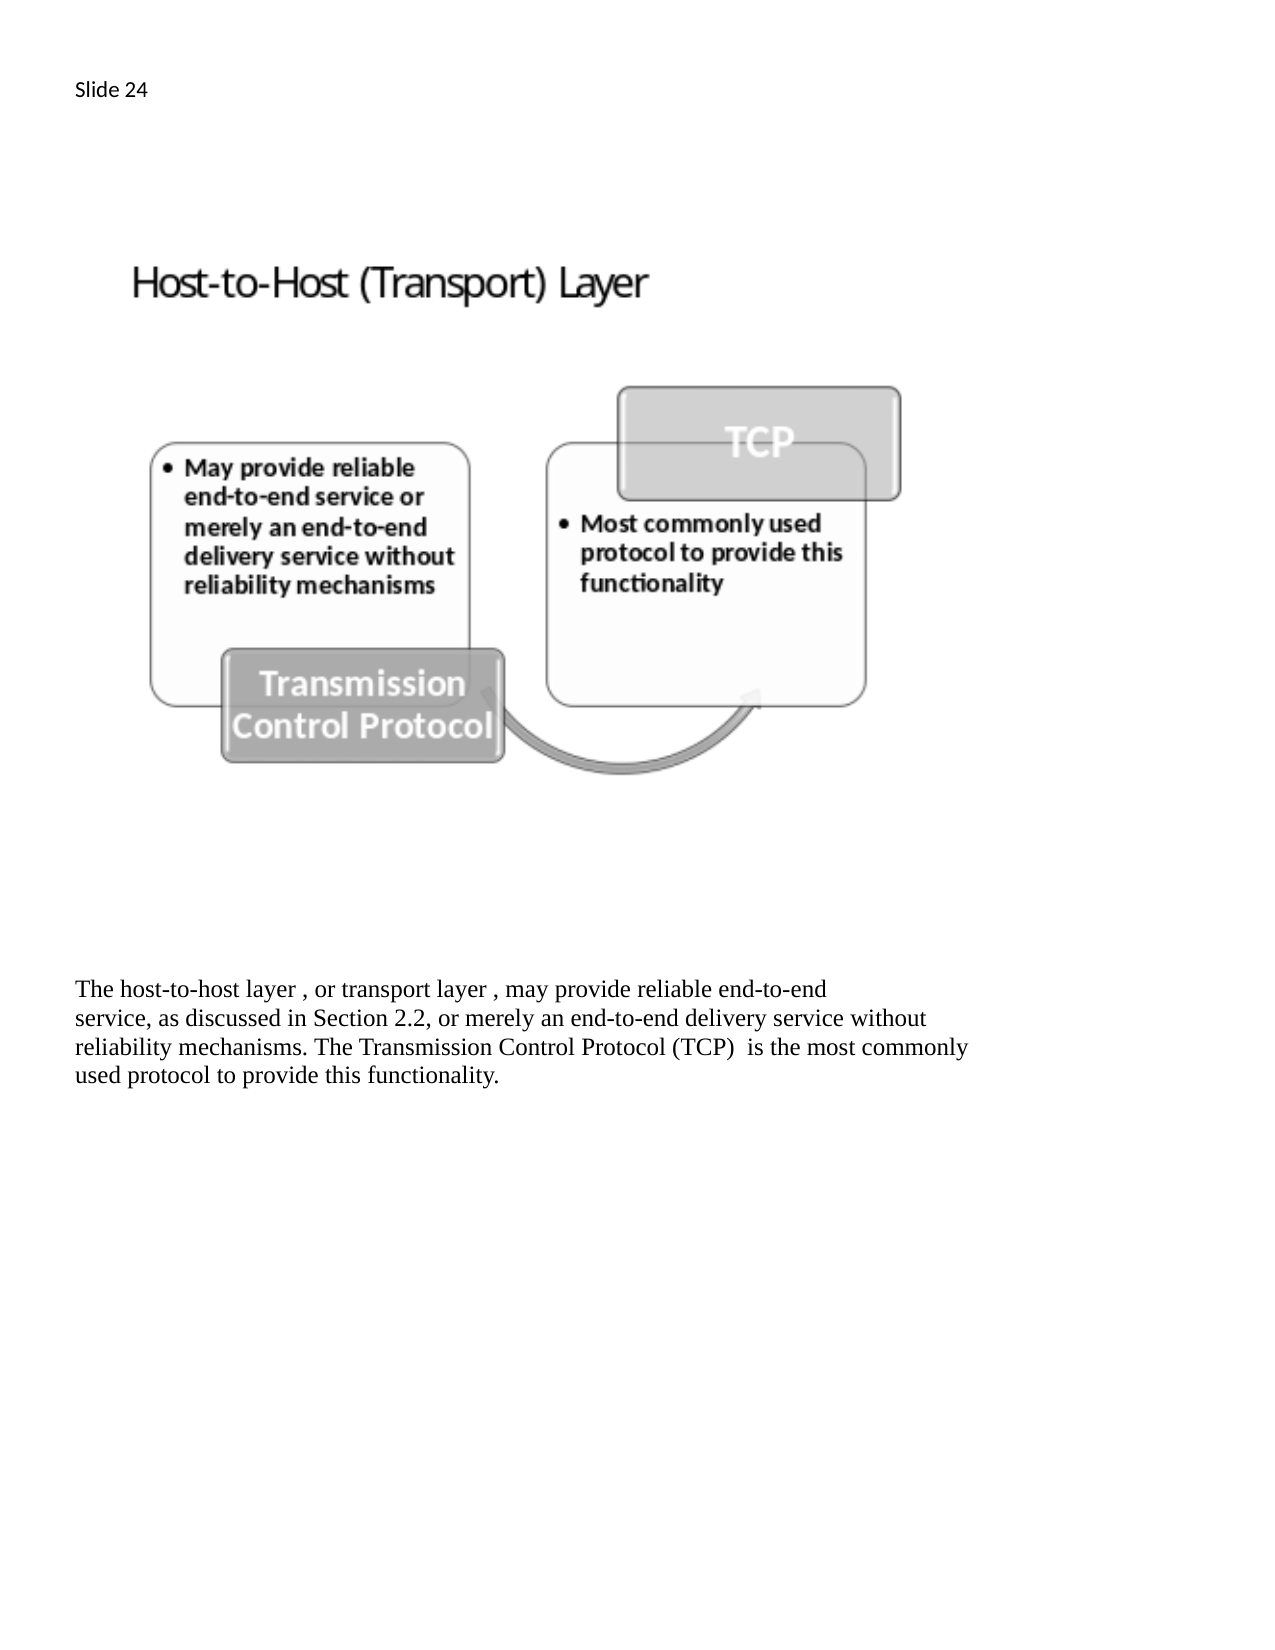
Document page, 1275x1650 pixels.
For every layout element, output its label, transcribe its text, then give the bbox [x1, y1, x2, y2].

text The host-to-host layer , or transport layer , may provide reliable end-to-end [75, 974, 1200, 1003]
text Slide 24 [75, 75, 1200, 103]
text reliability mechanisms. The Transmission Control Protocol (TCP) is the most commonly [75, 1032, 1200, 1060]
text used protocol to provide this functionality. [75, 1060, 1200, 1089]
text service, as discussed in Section 2.2, or merely an end-to-end delivery service without [75, 1003, 1200, 1032]
